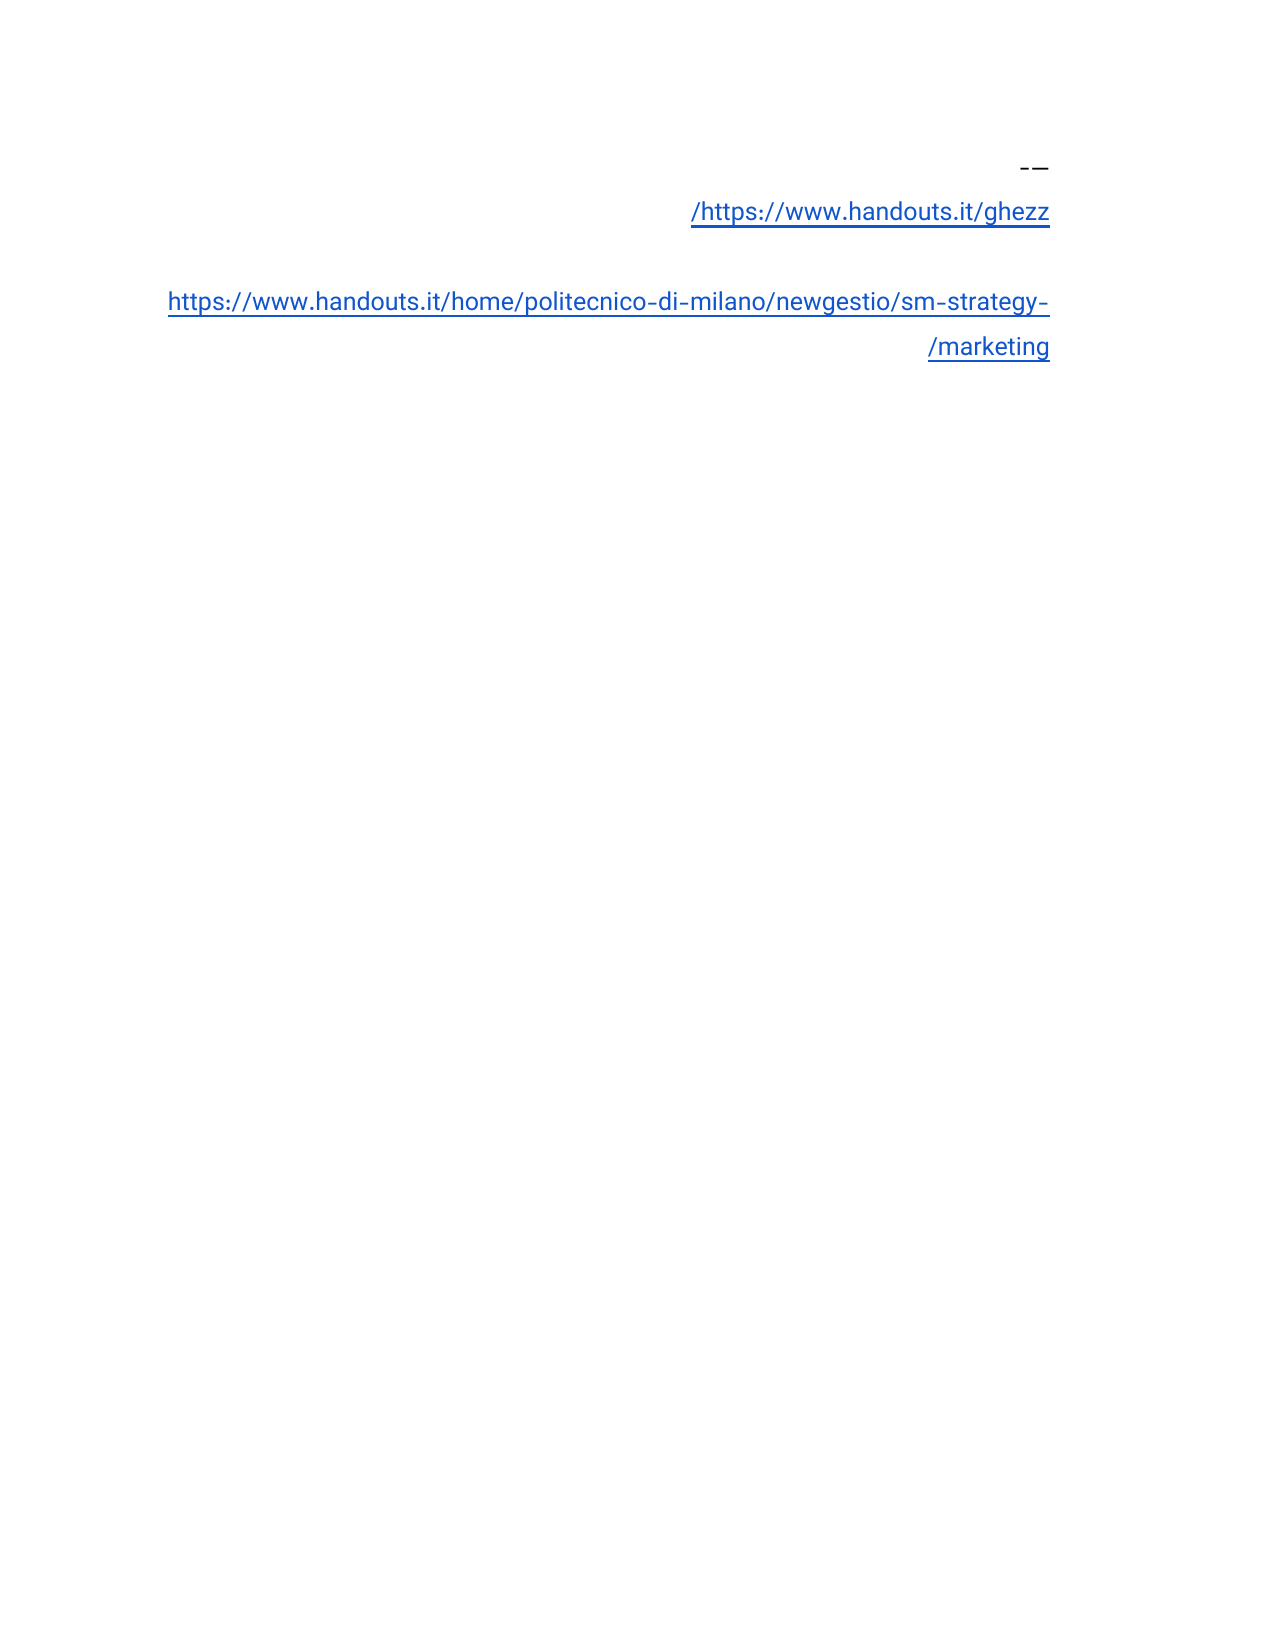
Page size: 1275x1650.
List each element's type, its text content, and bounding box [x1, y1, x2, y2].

text —- [150, 150, 1050, 189]
text https://www.handouts.it/ghezz/ [150, 195, 1050, 234]
text https://www.handouts.it/home/politecnico-di-milano/newgestio/sm-strategy-marketing/ [150, 285, 1050, 369]
